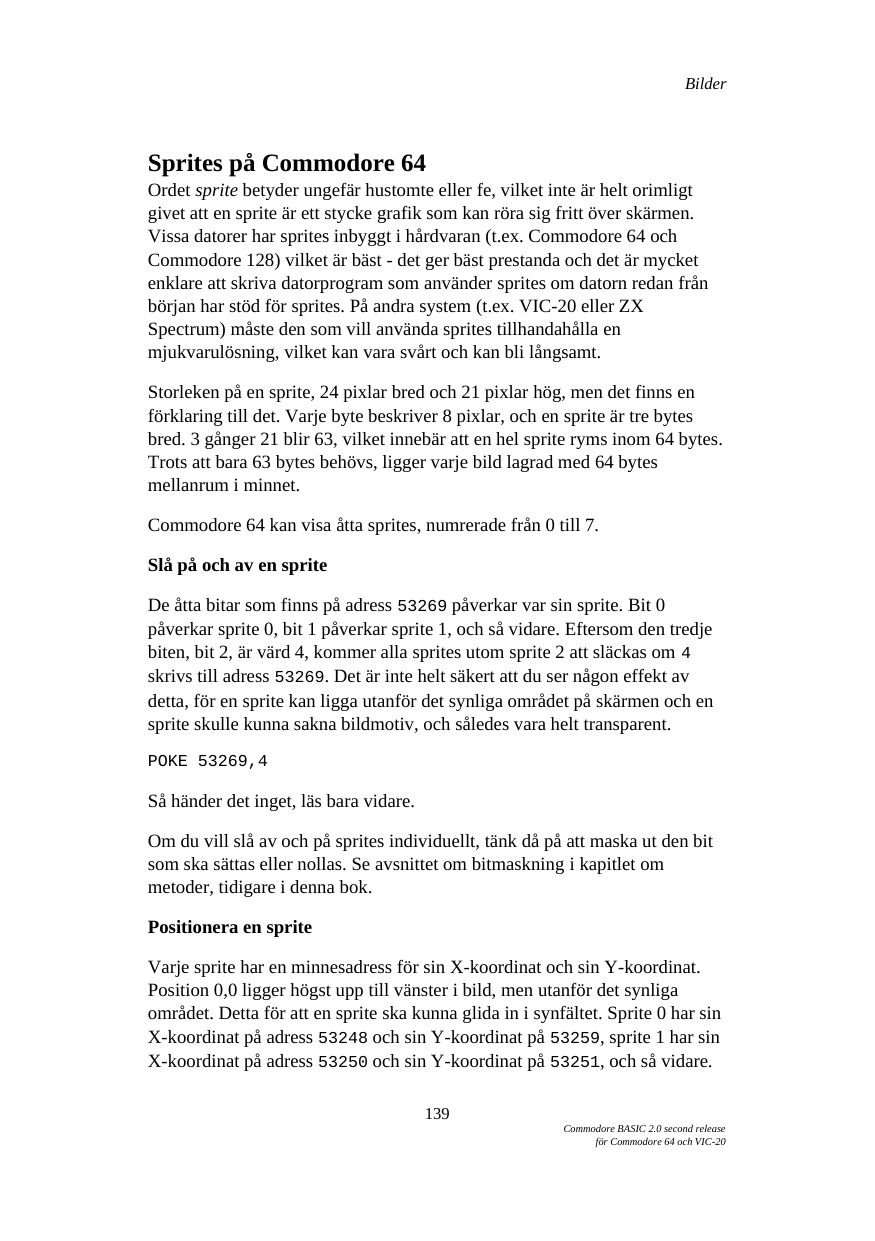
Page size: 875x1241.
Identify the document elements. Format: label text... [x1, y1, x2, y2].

subtitle Sprites på Commodore 64 [148, 148, 726, 176]
text Slå på och av en sprite [148, 554, 726, 576]
text Ordet sprite betyder ungefär hustomte eller fe, vilket inte är helt orimligt givet att en sprite är ett stycke grafik som kan röra sig fritt över skärmen. Vissa datorer har sprites inbyggt i hårdvaran (t.ex. Commodore 64 och Commodore 128) vilket är bäst - det ger bäst prestanda och det är mycket enklare att skriva datorprogram som använder sprites om datorn redan från början har stöd för sprites. På andra system (t.ex. VIC-20 eller ZX Spectrum) måste den som vill använda sprites tillhandahålla en mjukvarulösning, vilket kan vara svårt och kan bli långsamt. [148, 179, 726, 363]
text De åtta bitar som finns på adress 53269 påverkar var sin sprite. Bit 0 påverkar sprite 0, bit 1 påverkar sprite 1, och så vidare. Eftersom den tredje biten, bit 2, är värd 4, kommer alla sprites utom sprite 2 att släckas om 4 skrivs till adress 53269. Det är inte helt säkert att du ser någon effekt av detta, för en sprite kan ligga utanför det synliga området på skärmen och en sprite skulle kunna sakna bildmotiv, och således vara helt transparent. [148, 594, 726, 734]
text Commodore 64 kan visa åtta sprites, numrerade från 0 till 7. [148, 514, 726, 536]
text Om du vill slå av och på sprites individuellt, tänk då på att maska ut den bit som ska sättas eller nollas. Se avsnittet om bitmaskning i kapitlet om metoder, tidigare i denna bok. [148, 829, 726, 898]
text Så händer det inget, läs bara vidare. [148, 790, 726, 811]
text POKE 53269,4 [148, 753, 726, 772]
text Storleken på en sprite, 24 pixlar bred och 21 pixlar hög, men det finns en förklaring till det. Varje byte beskriver 8 pixlar, och en sprite är tre bytes bred. 3 gånger 21 blir 63, vilket innebär att en hel sprite ryms inom 64 bytes. Trots att bara 63 bytes behövs, ligger varje bild lagrad med 64 bytes mellanrum i minnet. [148, 381, 726, 496]
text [148, 956, 726, 1072]
text Positionera en sprite [148, 916, 726, 937]
